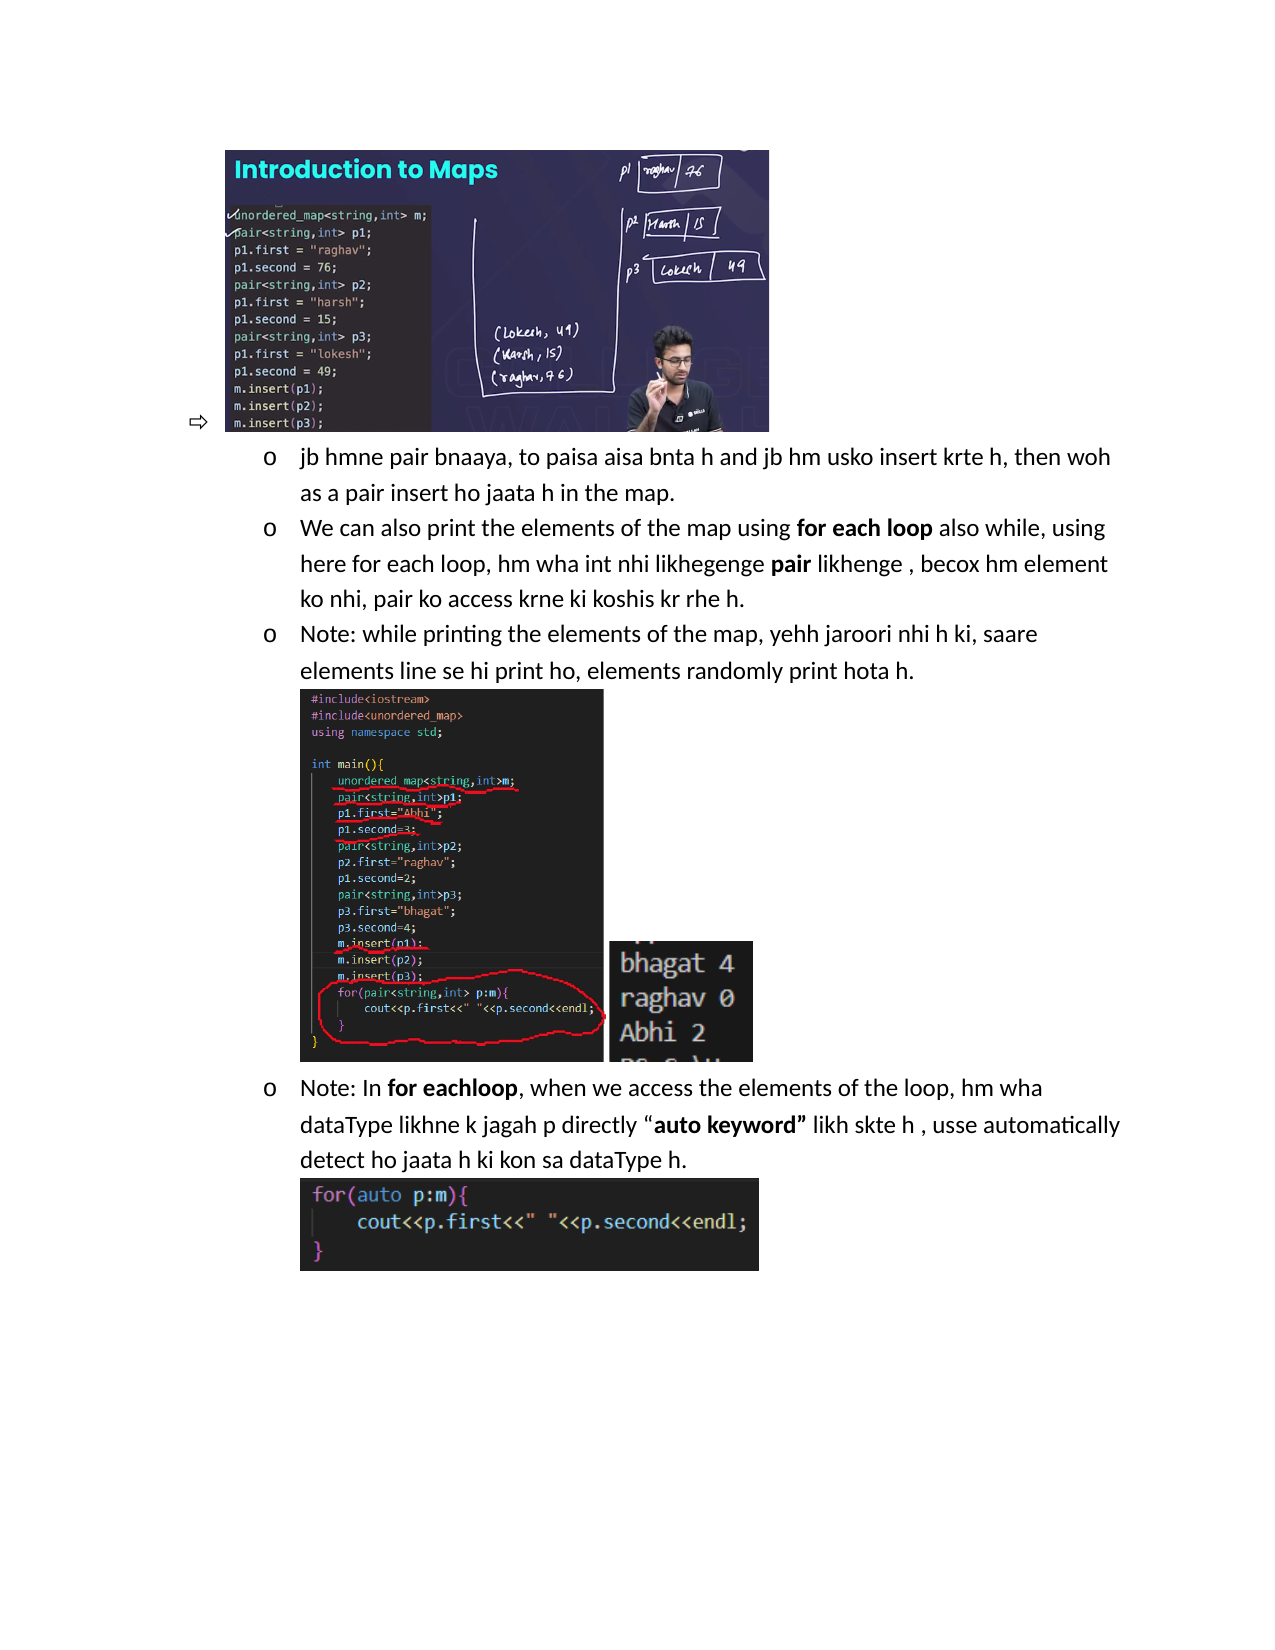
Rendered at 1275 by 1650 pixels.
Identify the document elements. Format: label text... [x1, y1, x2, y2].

picture [609, 941, 753, 1062]
picture [300, 689, 606, 1062]
list Note: In for eachloop, when we access the elements of the loop, hm wha dataType likhne k jagah p directly “auto keyword” likh skte h , usse automatically detect ho jaata h ki kon sa dataType h. [262, 1073, 1125, 1271]
picture [225, 150, 770, 432]
list We can also print the elements of the map using for each loop also while, using here for each loop, hm wha int nhi likhegenge pair likhenge , becox hm element ko nhi, pair ko access krne ki koshis kr rhe h. [262, 512, 1125, 614]
picture [300, 1178, 759, 1271]
list jb hmne pair bnaaya, to paisa aisa bnta h and jb hm usko insert krte h, then woh as a pair insert ho jaata h in the map. [262, 441, 1125, 508]
